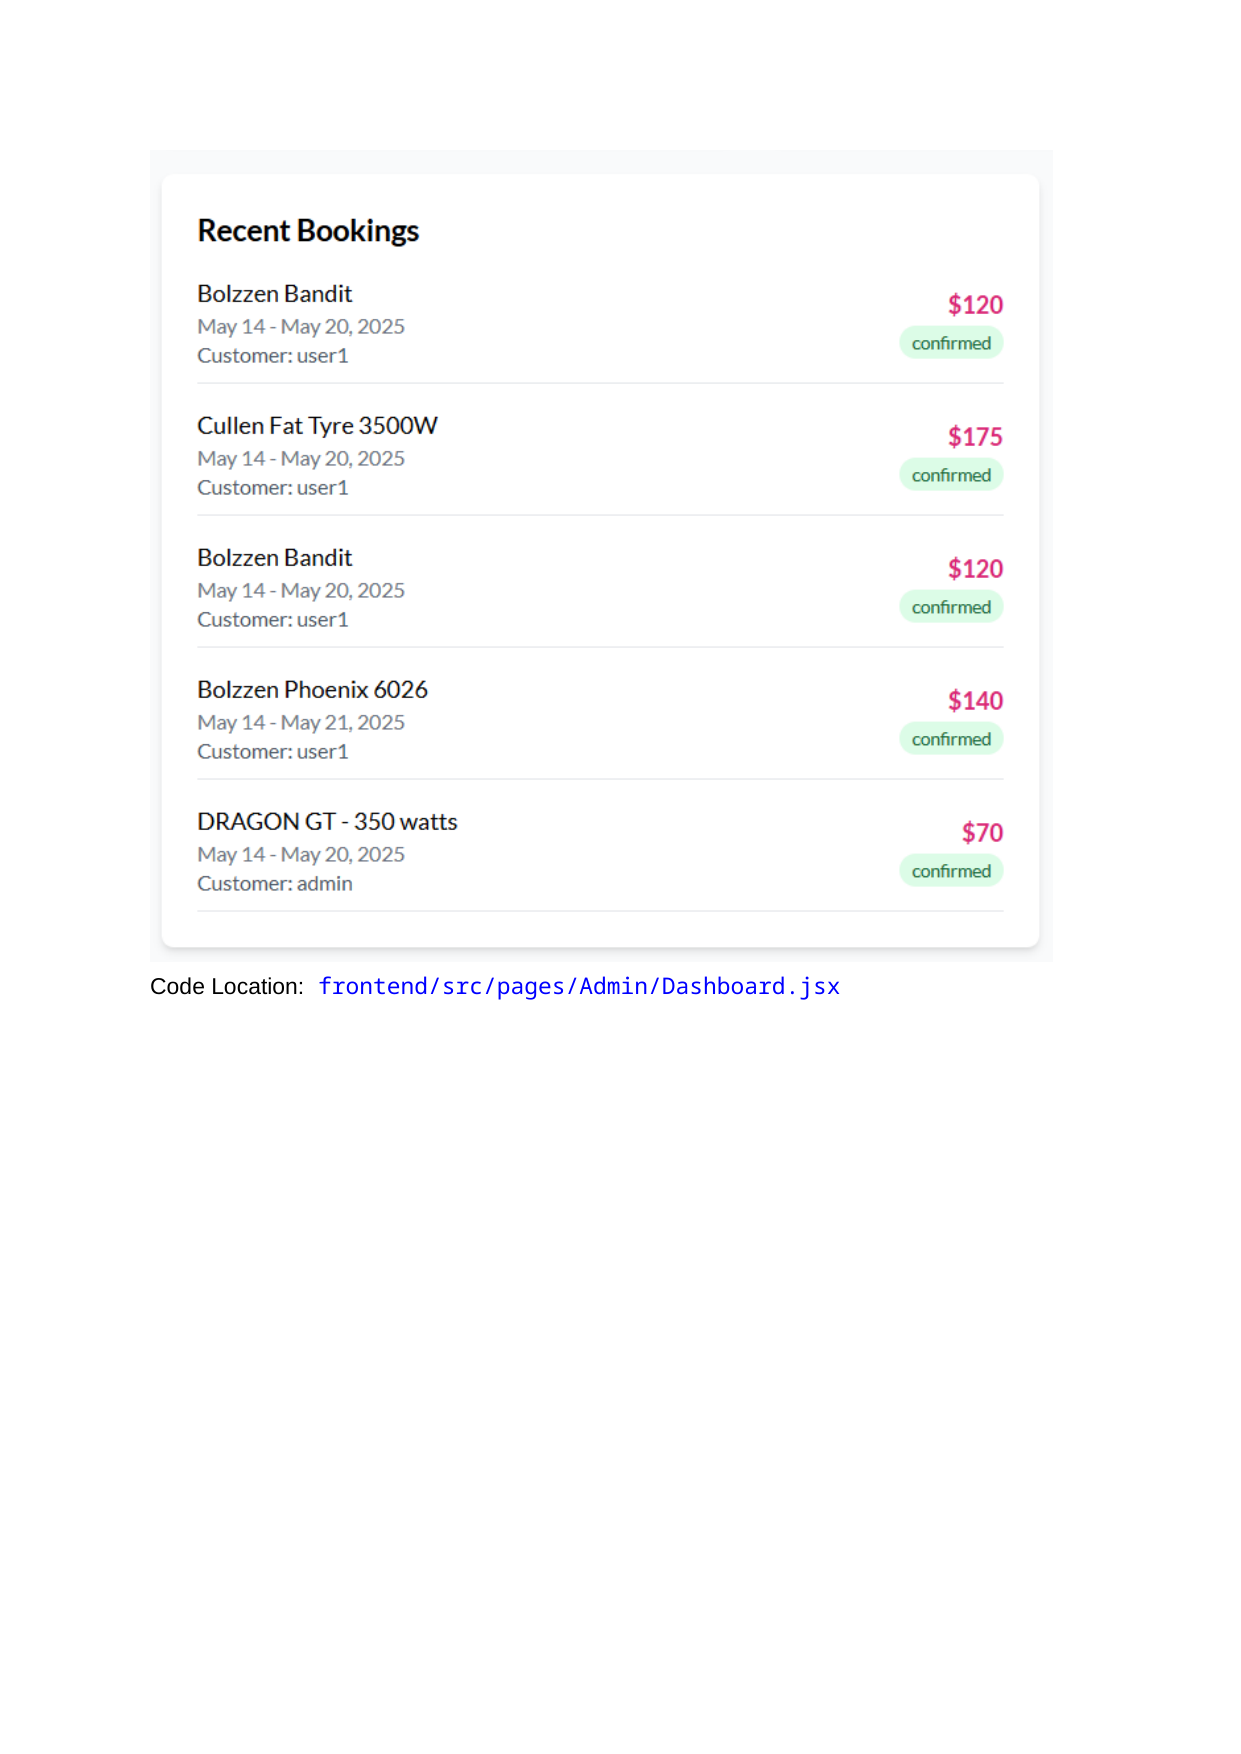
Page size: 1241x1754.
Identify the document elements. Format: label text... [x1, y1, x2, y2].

picture [150, 150, 1053, 962]
text Code Location: frontend/src/pages/Admin/Dashboard.jsx [150, 970, 1090, 1001]
